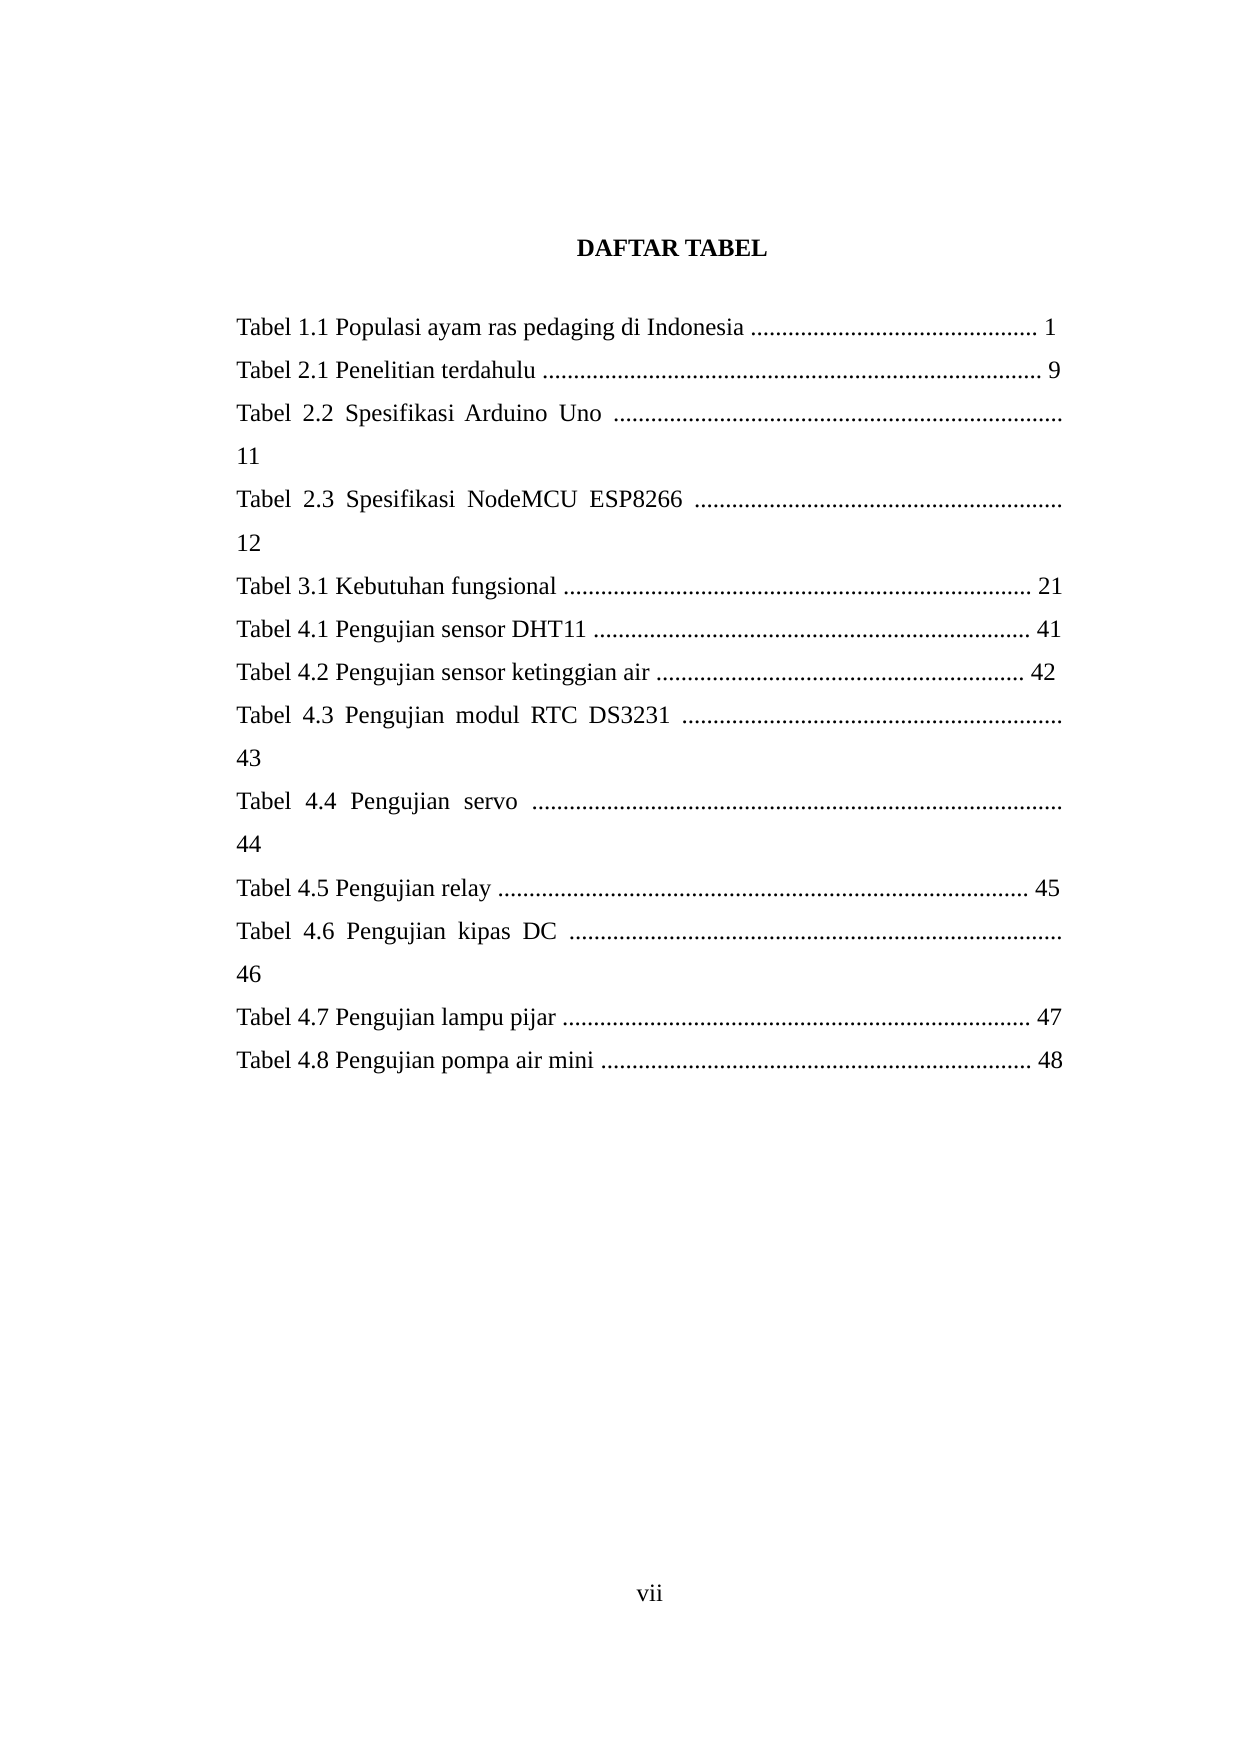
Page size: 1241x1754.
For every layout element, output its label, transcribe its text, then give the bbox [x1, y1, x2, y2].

text Tabel 4.3 Pengujian modul RTC DS3231 ............................................................. 43 [236, 700, 1063, 772]
text Tabel 2.3 Spesifikasi NodeMCU ESP8266 ........................................................... 12 [236, 484, 1063, 556]
text Tabel 3.1 Kebutuhan fungsional ........................................................................... 21 [236, 571, 1063, 599]
text Tabel 4.5 Pengujian relay ..................................................................................... 45 [236, 873, 1063, 901]
text Tabel 4.1 Pengujian sensor DHT11 ...................................................................... 41 [236, 614, 1063, 643]
text Tabel 4.8 Pengujian pompa air mini ..................................................................... 48 [236, 1045, 1063, 1074]
text Tabel 2.2 Spesifikasi Arduino Uno ........................................................................ 11 [236, 398, 1063, 470]
text Tabel 2.1 Penelitian terdahulu ................................................................................ 9 [236, 355, 1063, 384]
text Tabel 4.7 Pengujian lampu pijar ........................................................................... 47 [236, 1002, 1063, 1031]
text Tabel 4.4 Pengujian servo ..................................................................................... 44 [236, 786, 1063, 858]
text Tabel 4.6 Pengujian kipas DC ............................................................................... 46 [236, 916, 1063, 988]
text Tabel 4.2 Pengujian sensor ketinggian air ........................................................... 42 [236, 657, 1063, 686]
subtitle DAFTAR TABEL [281, 233, 1063, 262]
text Tabel 1.1 Populasi ayam ras pedaging di Indonesia .............................................. 1 [236, 312, 1063, 341]
